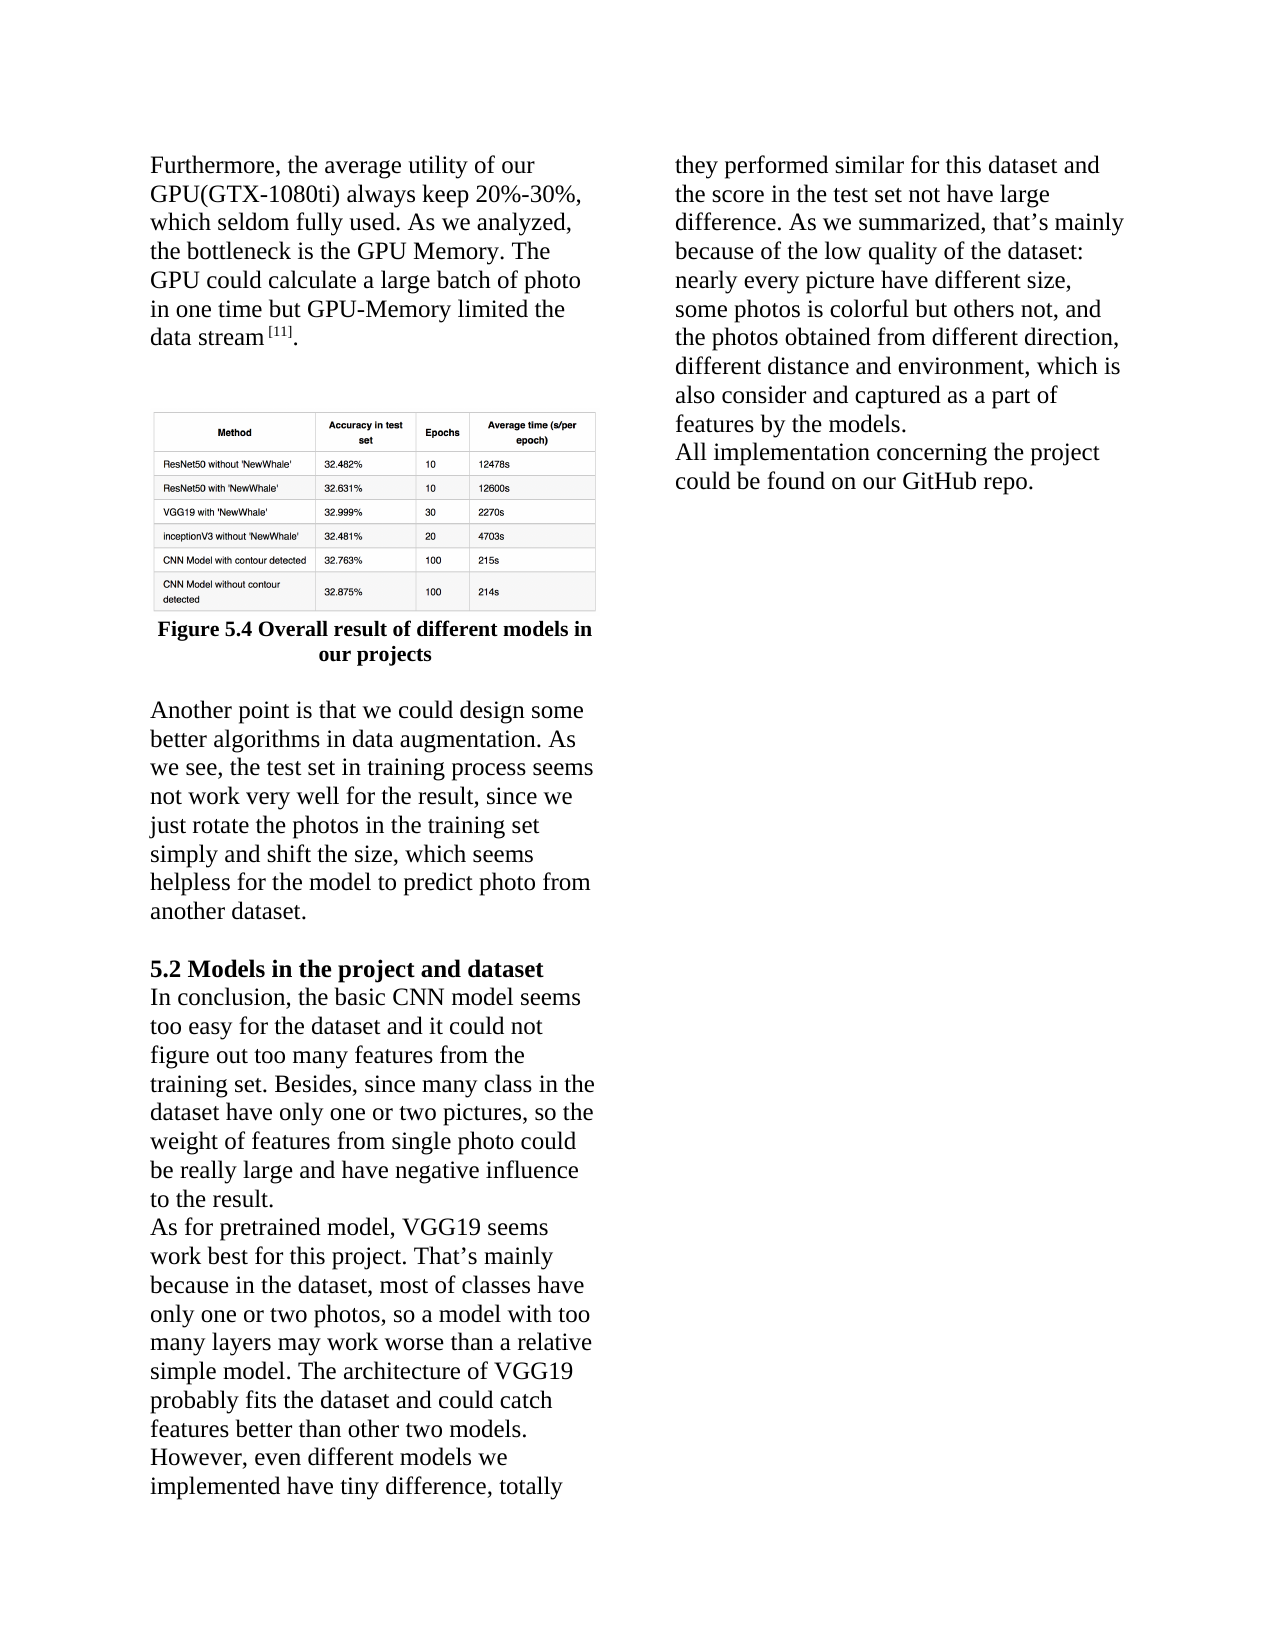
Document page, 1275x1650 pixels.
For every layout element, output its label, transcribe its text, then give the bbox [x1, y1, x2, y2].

text Furthermore, the average utility of our GPU(GTX-1080ti) always keep 20%-30%, which seldom fully used. As we analyzed, the bottleneck is the GPU Memory. The GPU could calculate a large batch of photo in one time but GPU-Memory limited the data stream [11]. [150, 150, 600, 351]
text Figure 5.4 Overall result of different models in our projects [150, 616, 600, 666]
text As for pretrained model, VGG19 seems work best for this project. That’s mainly because in the dataset, most of classes have only one or two photos, so a model with too many layers may work worse than a relative simple model. The architecture of VGG19 probably fits the dataset and could catch features better than other two models. [150, 1212, 600, 1442]
text Another point is that we could design some better algorithms in data augmentation. As we see, the test set in training process seems not work very well for the result, since we just rotate the photos in the training set simply and shift the size, which seems helpless for the model to predict photo from another dataset. [150, 695, 600, 925]
text However, even different models we implemented have tiny difference, totally they performed similar for this dataset and the score in the test set not have large difference. As we summarized, that’s mainly because of the low quality of the dataset: nearly every picture have different size, some photos is colorful but others not, and the photos obtained from different direction, different distance and environment, which is also consider and captured as a part of features by the models. [675, 150, 1125, 437]
picture [150, 408, 600, 616]
text 5.2 Models in the project and dataset [150, 954, 600, 982]
text In conclusion, the basic CNN model seems too easy for the dataset and it could not figure out too many features from the training set. Besides, since many class in the dataset have only one or two pictures, so the weight of features from single photo could be really large and have negative influence to the result. [150, 982, 600, 1212]
text All implementation concerning the project could be found on our GitHub repo. [675, 437, 1125, 495]
